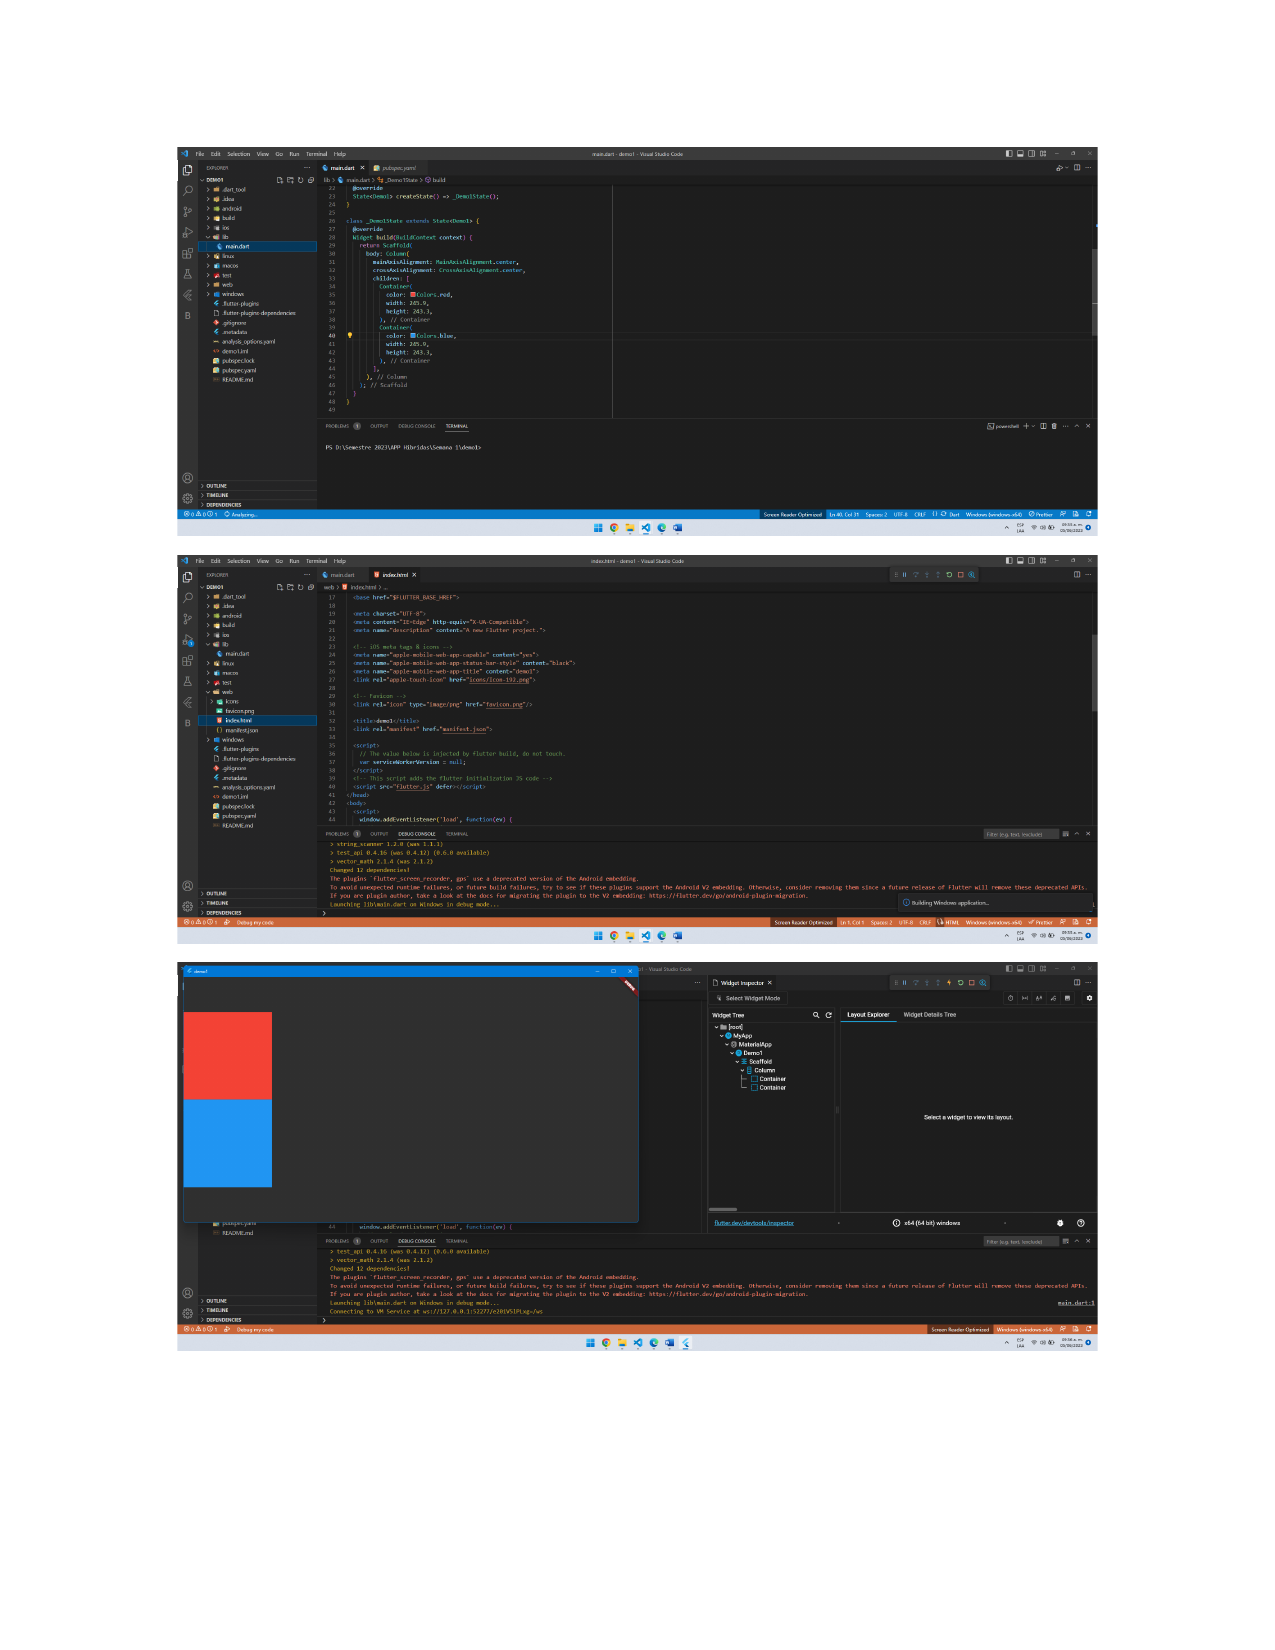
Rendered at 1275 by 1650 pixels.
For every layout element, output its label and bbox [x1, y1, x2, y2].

picture [177, 555, 1098, 944]
picture [177, 147, 1098, 536]
picture [177, 962, 1098, 1351]
